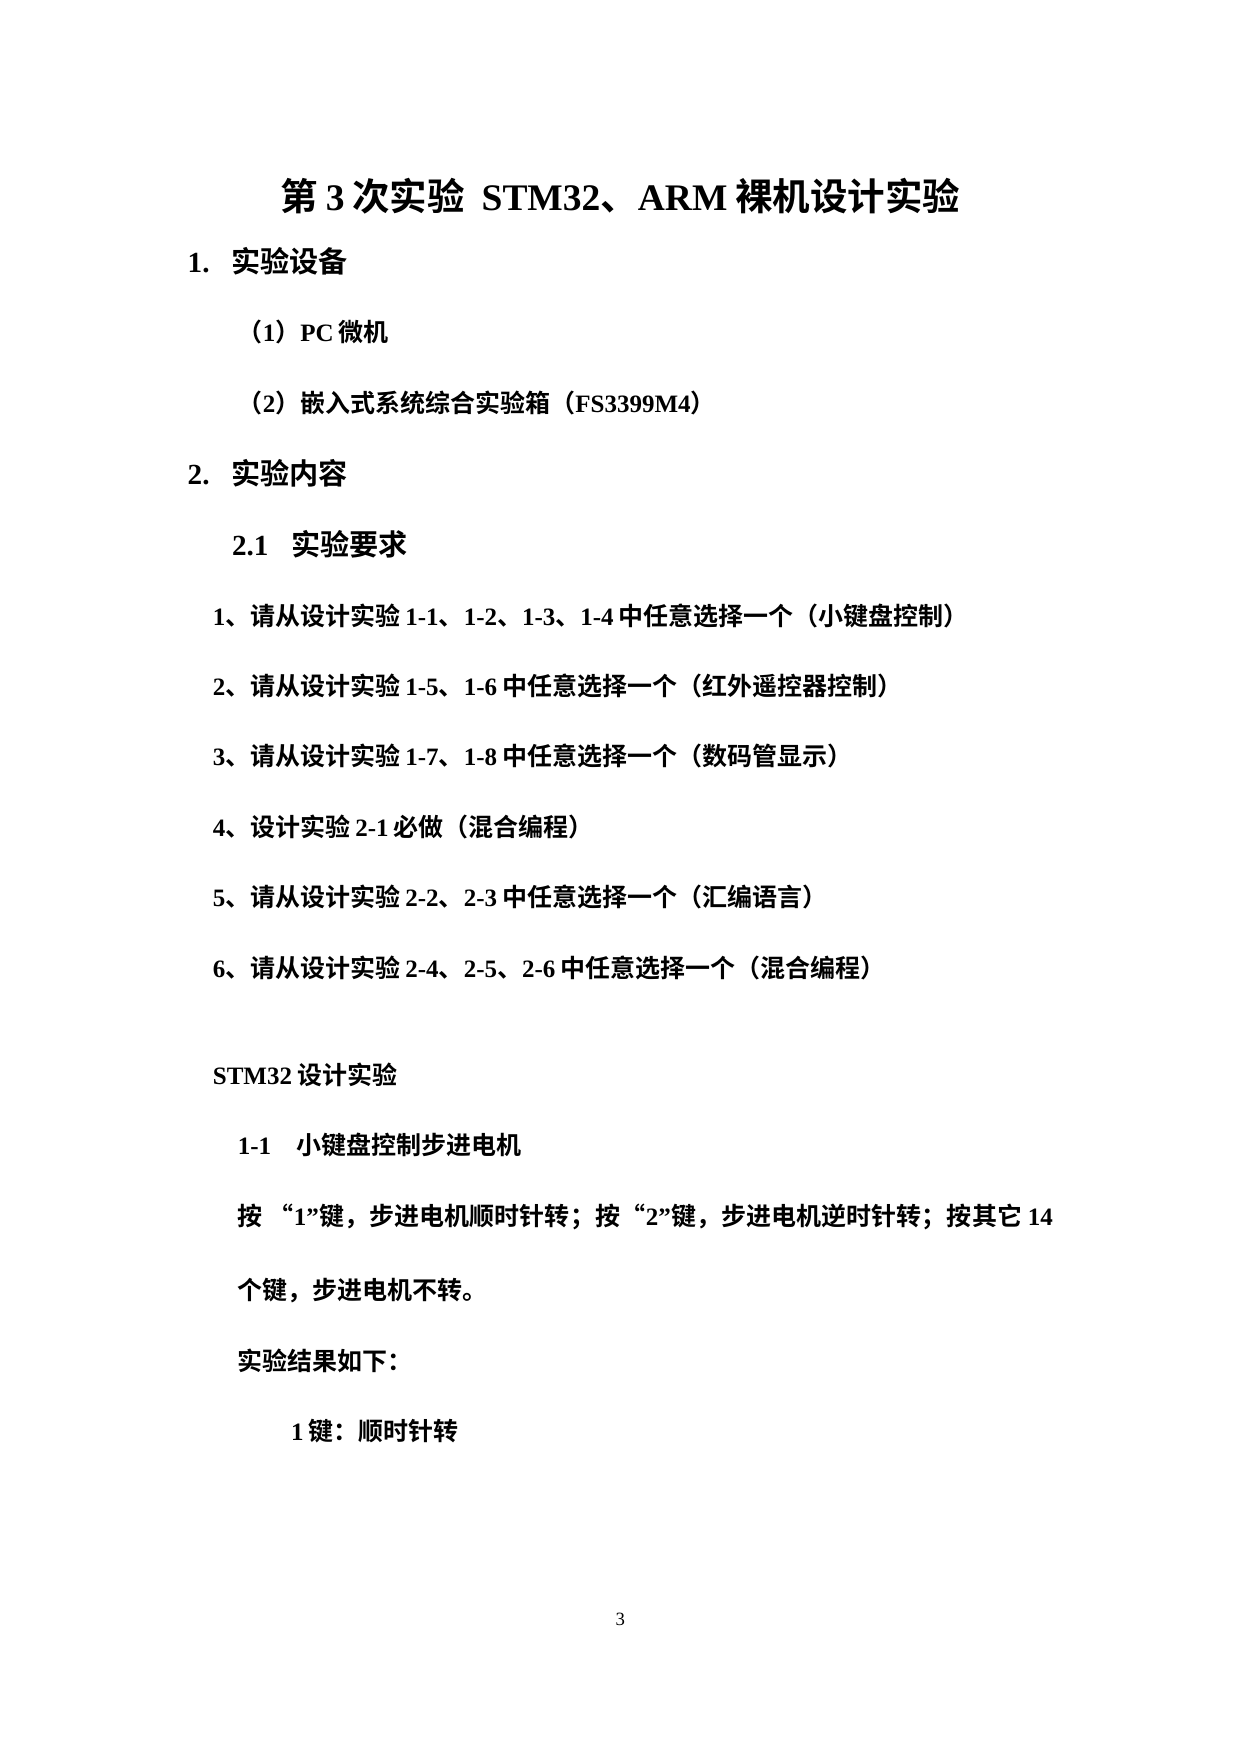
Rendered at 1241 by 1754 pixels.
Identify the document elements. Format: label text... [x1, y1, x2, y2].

text （2）嵌入式系统综合实验箱（FS3399M4） [187, 369, 1053, 434]
text STM32设计实验 [187, 1041, 1053, 1106]
list 实验设备 [187, 227, 1053, 292]
text 5、请从设计实验2-2、2-3中任意选择一个（汇编语言） [187, 863, 1053, 928]
text 6、请从设计实验2-4、2-5、2-6中任意选择一个（混合编程） [187, 934, 1053, 999]
text 2、请从设计实验1-5、1-6中任意选择一个（红外遥控器控制） [187, 652, 1053, 717]
text 实验结果如下： [238, 1327, 1053, 1392]
text 第3次实验 STM32、ARM裸机设计实验 [187, 162, 1053, 227]
text 1、请从设计实验1-1、1-2、1-3、1-4中任意选择一个（小键盘控制） [187, 582, 1053, 647]
text 1键：顺时针转 [291, 1397, 1053, 1462]
text 3、请从设计实验1-7、1-8中任意选择一个（数码管显示） [187, 722, 1053, 787]
text 按 “1”键，步进电机顺时针转；按“2”键，步进电机逆时针转；按其它14个键，步进电机不转。 [238, 1182, 1053, 1321]
list 实验要求 [232, 510, 1053, 575]
text 4、设计实验2-1必做（混合编程） [187, 793, 1053, 858]
list 小键盘控制步进电机 [238, 1111, 1053, 1176]
list 实验内容 [187, 439, 1053, 504]
text （1）PC微机 [187, 298, 1053, 363]
